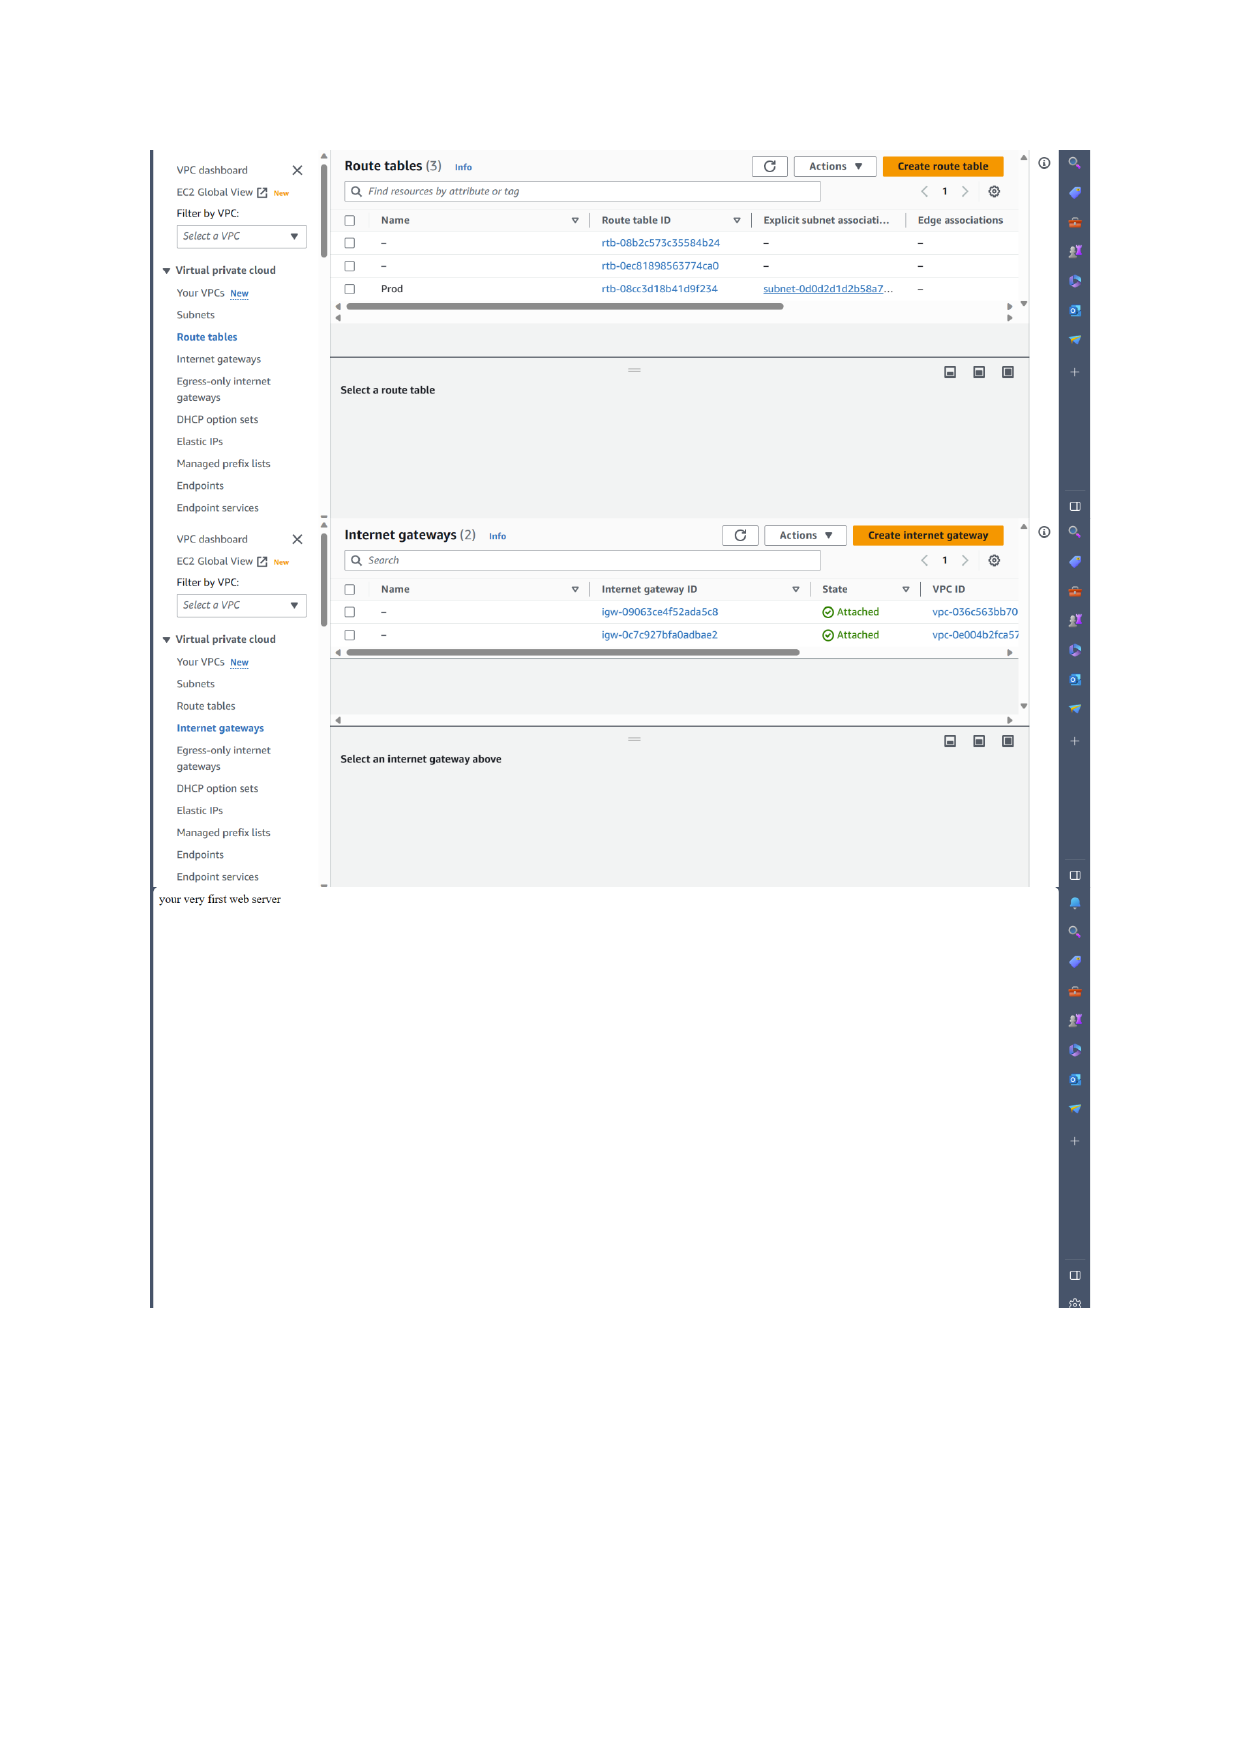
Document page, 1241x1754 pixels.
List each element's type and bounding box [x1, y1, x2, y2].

picture [150, 150, 1091, 1308]
